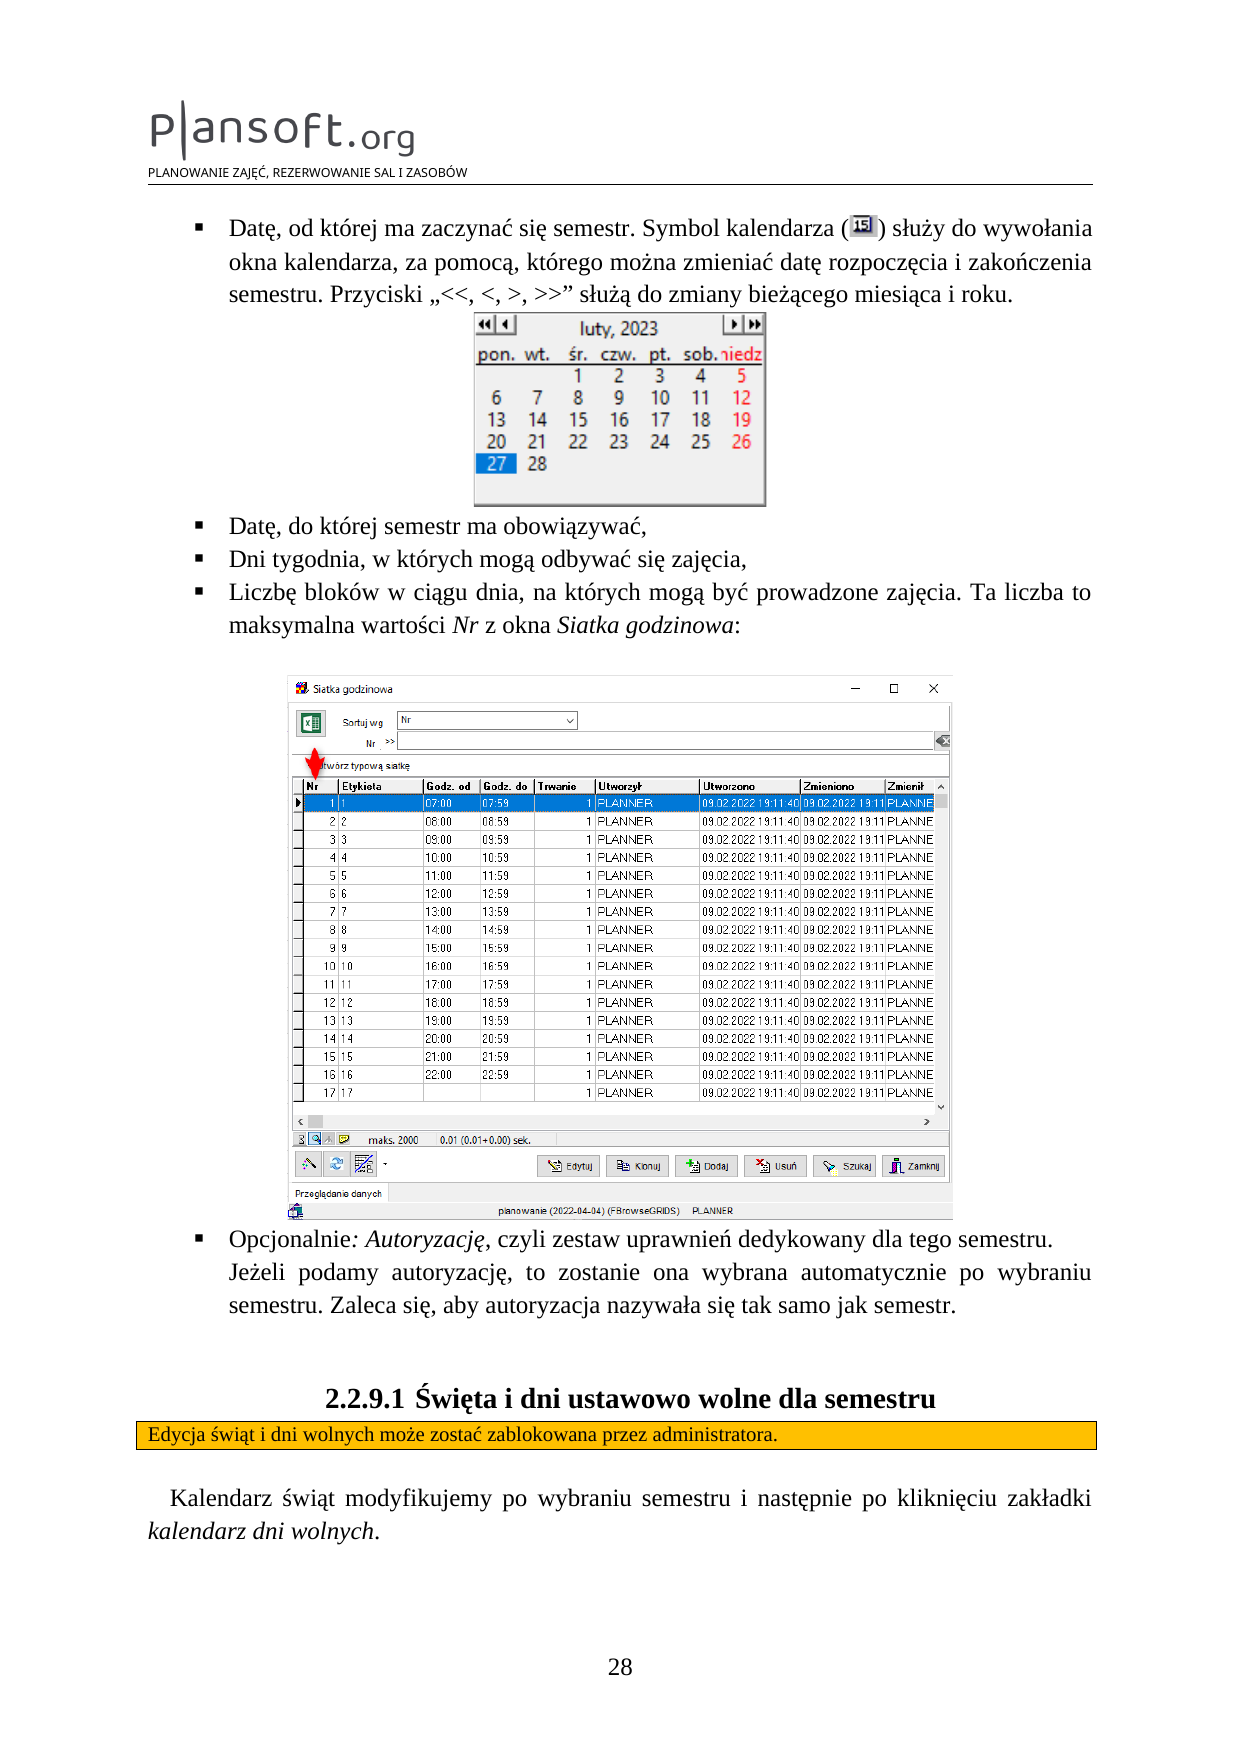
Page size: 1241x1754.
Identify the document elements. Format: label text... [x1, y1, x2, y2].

text Jeżeli podamy autoryzację, to zostanie ona wybrana automatycznie po wybraniu semestru. Zaleca się, aby autoryzacja nazywała się tak samo jak semestr. [228, 1257, 1093, 1319]
picture [147, 73, 418, 165]
picture [473, 312, 767, 507]
list Dni tygodnia, w których mogą odbywać się zajęcia, [193, 544, 1093, 572]
subtitle Święta i dni ustawowo wolne dla semestru [325, 1381, 1093, 1414]
list Datę, do której semestr ma obowiązywać, [193, 511, 1093, 539]
list Datę, od której ma zaczynać się semestr. Symbol kalendarza () służy do wywołania okna kalendarza, za pomocą, którego można zmieniać datę rozpoczęcia i zakończenia semestru. Przyciski „<<, <, >, >>” służą do zmiany bieżącego miesiąca i roku. [193, 213, 1093, 308]
list Liczbę bloków w ciągu dnia, na których mogą być prowadzone zajęcia. Ta liczba to maksymalna wartości Nr z okna Siatka godzinowa: [193, 577, 1093, 638]
list Opcjonalnie: Autoryzację, czyli zestaw uprawnień dedykowany dla tego semestru. [193, 1224, 1093, 1253]
picture [287, 675, 953, 1220]
picture [849, 215, 878, 237]
table_header Edycja świąt i dni wolnych może zostać zablokowana przez administratora. [137, 1422, 1096, 1449]
text Kalendarz świąt modyfikujemy po wybraniu semestru i następnie po kliknięciu zakładki kalendarz dni wolnych. [148, 1483, 1093, 1545]
